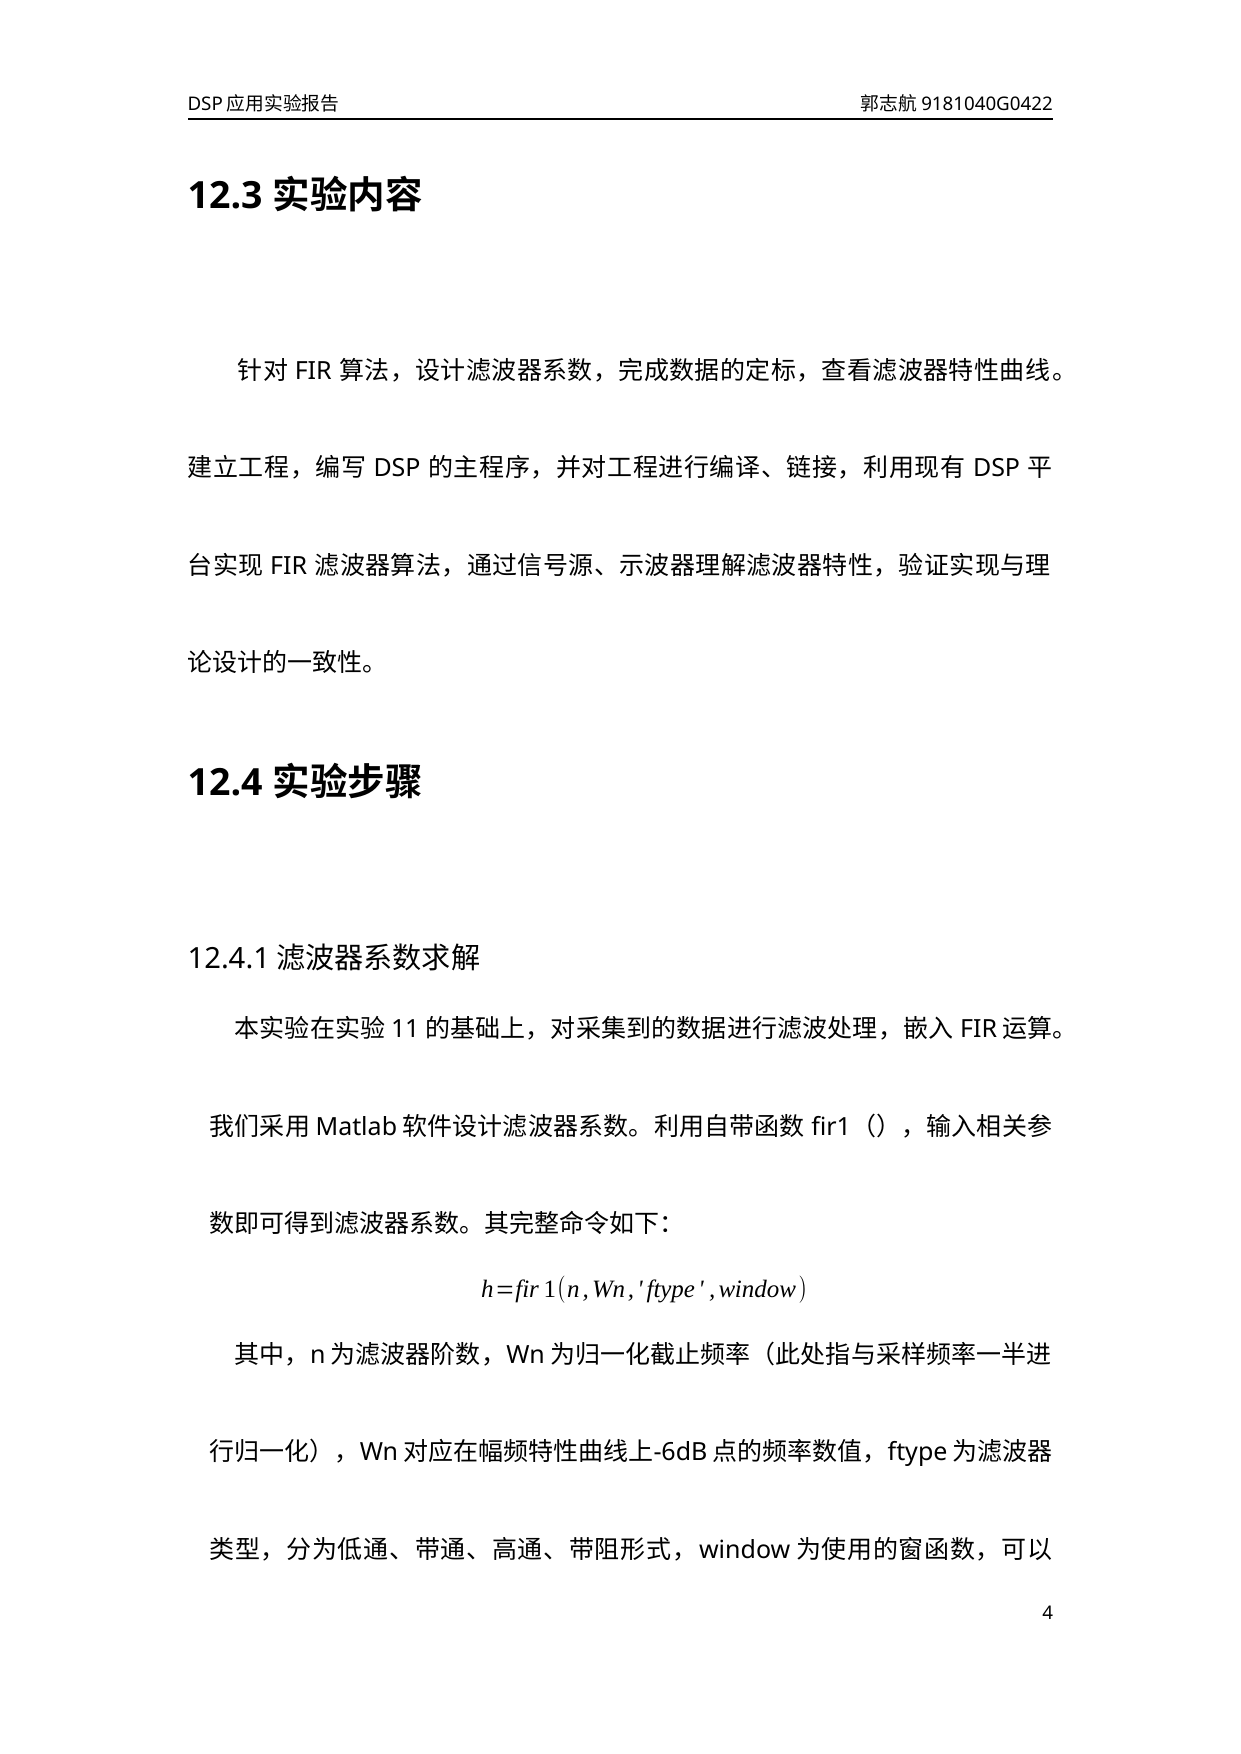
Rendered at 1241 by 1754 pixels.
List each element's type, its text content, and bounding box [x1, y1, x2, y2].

title 12.4.1滤波器系数求解 [187, 923, 1053, 988]
subtitle 12.4 实验步骤 [187, 747, 1053, 812]
text 针对 FIR 算法，设计滤波器系数，完成数据的定标，查看滤波器特性曲线。建立工程，编写 DSP 的主程序，并对工程进行编译、链接，利用现有 DSP 平台实现 FIR 滤波器算法，通过信号源、示波器理解滤波器特性，验证实现与理论设计的一致性。 [187, 336, 1053, 693]
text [209, 1320, 1053, 1580]
subtitle 12.3 实验内容 [187, 160, 1053, 225]
text 本实验在实验11的基础上，对采集到的数据进行滤波处理，嵌入FIR运算。我们采用Matlab软件设计滤波器系数。利用自带函数fir1（），输入相关参数即可得到滤波器系数。其完整命令如下： [209, 994, 1053, 1254]
